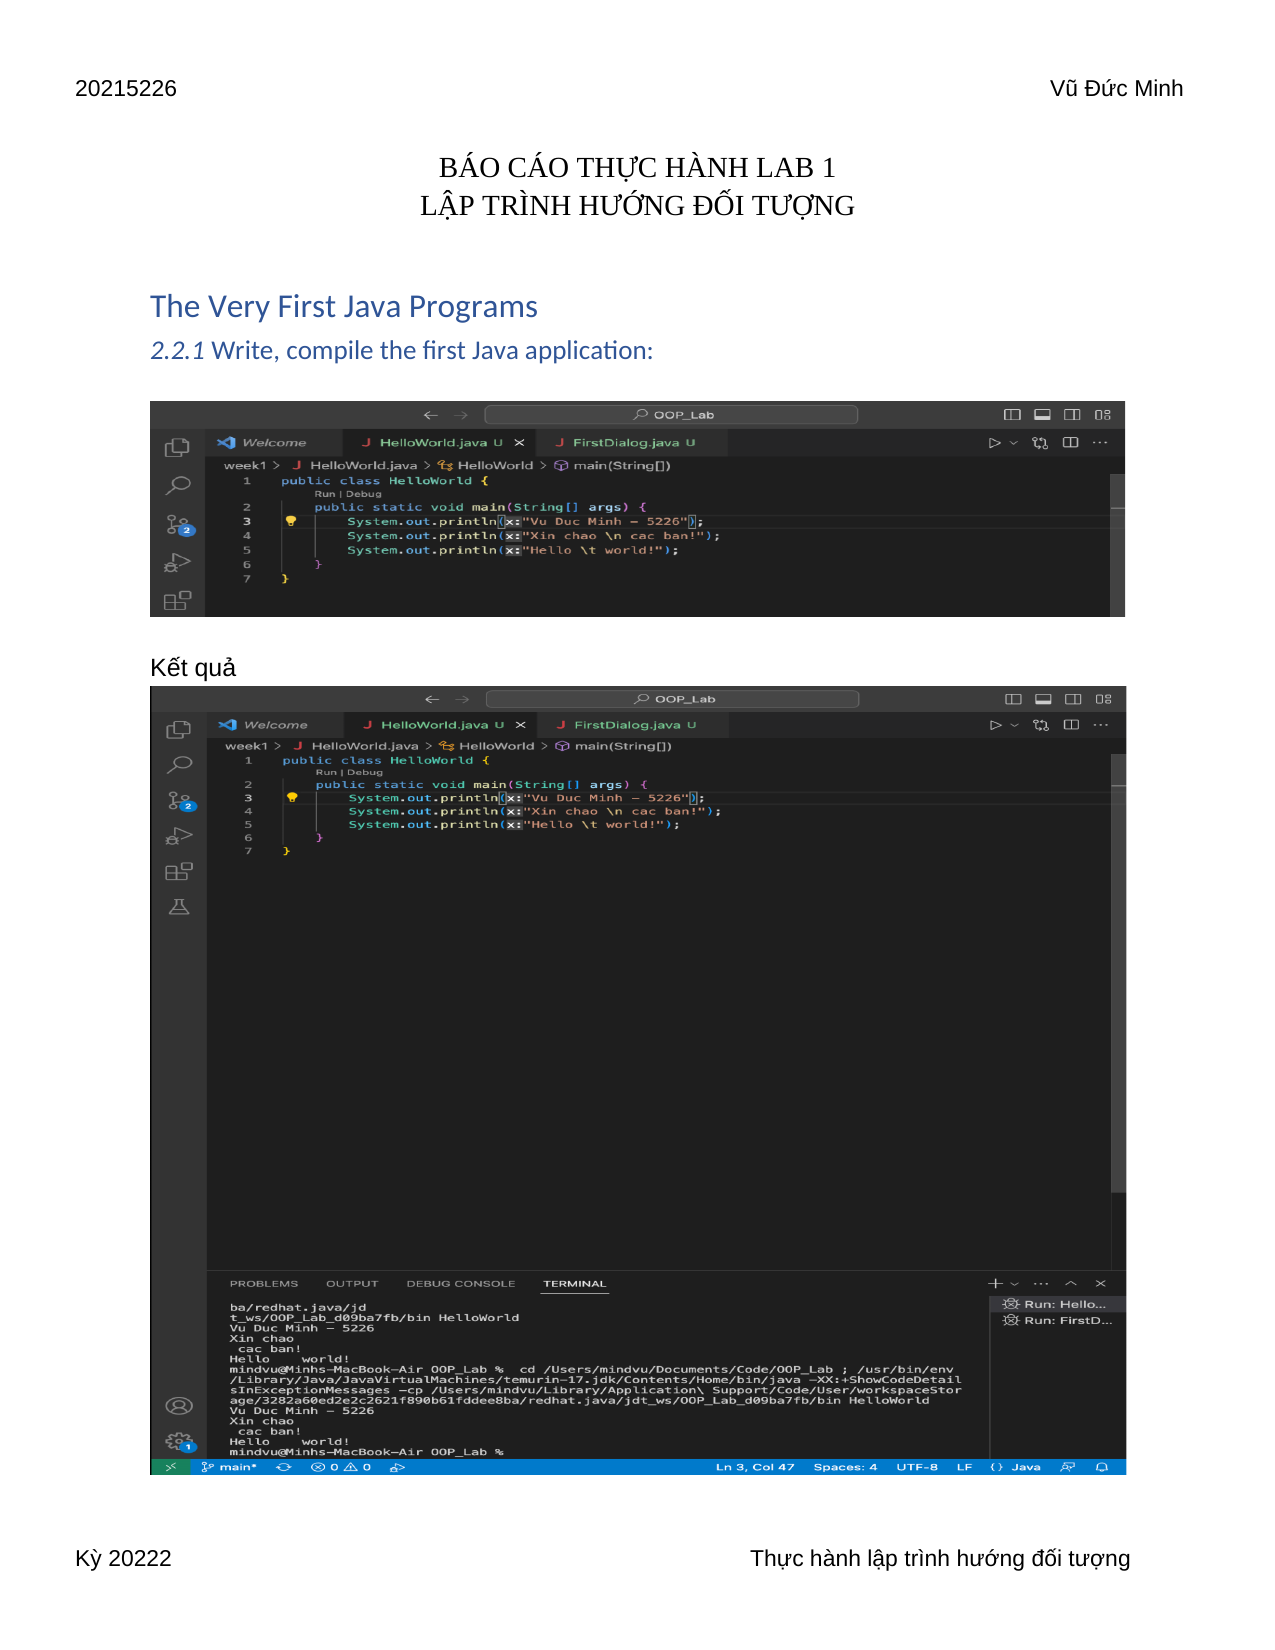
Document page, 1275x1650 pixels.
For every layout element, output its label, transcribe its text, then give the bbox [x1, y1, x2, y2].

text Kết quả [150, 653, 1125, 682]
picture [150, 401, 1125, 617]
subtitle The Very First Java Programs [150, 285, 1125, 326]
subtitle 2.2.1 Write, compile the first Java application: [150, 333, 1125, 366]
text LẬP TRÌNH HƯỚNG ĐỐI TƯỢNG [150, 188, 1125, 222]
text BÁO CÁO THỰC HÀNH LAB 1 [150, 150, 1125, 183]
picture [150, 686, 1127, 1475]
